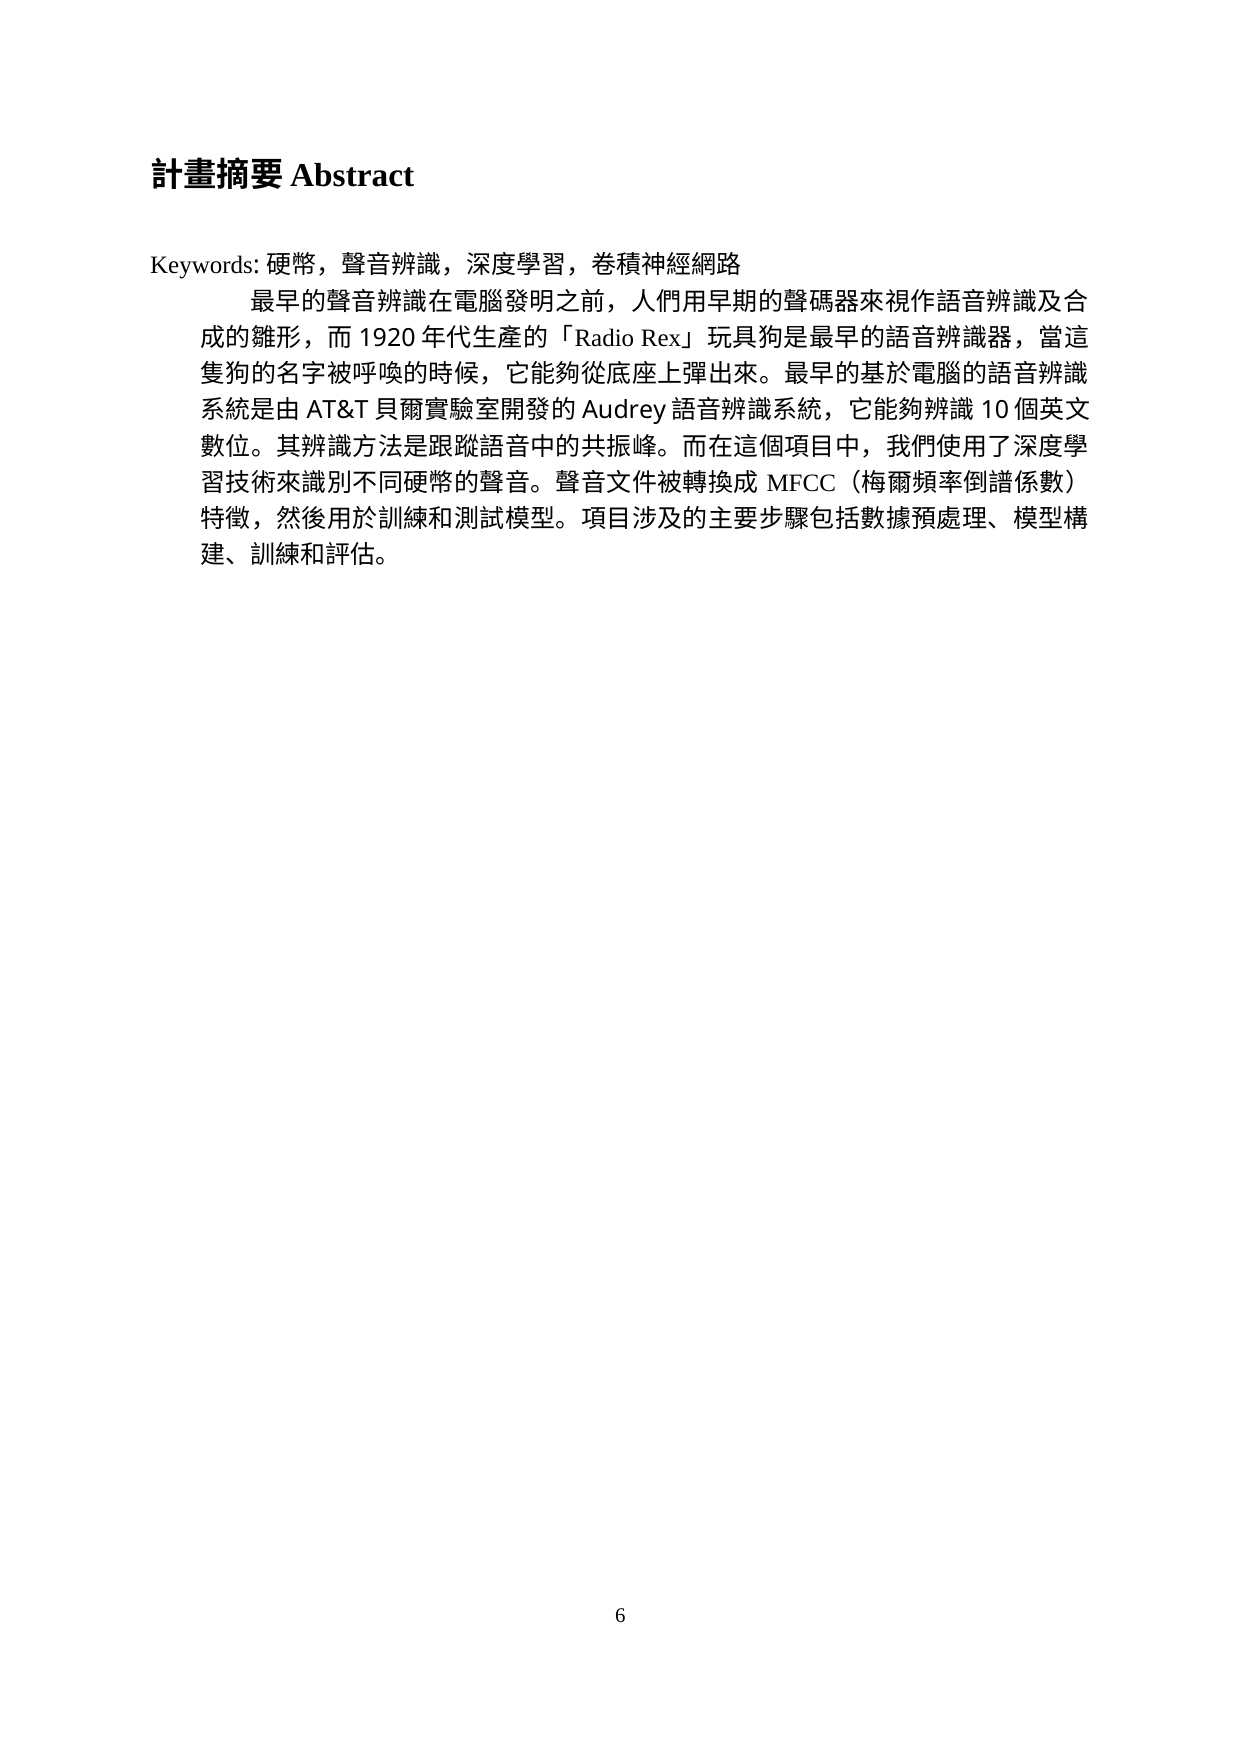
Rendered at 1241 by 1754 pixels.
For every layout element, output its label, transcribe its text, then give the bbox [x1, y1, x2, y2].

text 最早的聲音辨識在電腦發明之前，人們用早期的聲碼器來視作語音辨識及合成的雛形，而1920年代生產的「Radio Rex」玩具狗是最早的語音辨識器，當這隻狗的名字被呼喚的時候，它能夠從底座上彈出來。最早的基於電腦的語音辨識系統是由AT&T貝爾實驗室開發的Audrey語音辨識系統，它能夠辨識10個英文數位。其辨識方法是跟蹤語音中的共振峰。而在這個項目中，我們使用了深度學習技術來識別不同硬幣的聲音。聲音文件被轉換成 MFCC（梅爾頻率倒譜係數）特徵，然後用於訓練和測試模型。項目涉及的主要步驟包括數據預處理、模型構建、訓練和評估。 [200, 281, 1090, 571]
text Keywords: 硬幣，聲音辨識，深度學習，卷積神經網路 [150, 245, 1029, 281]
text 日 期: Date 計畫摘要Abstract [150, 148, 1090, 196]
